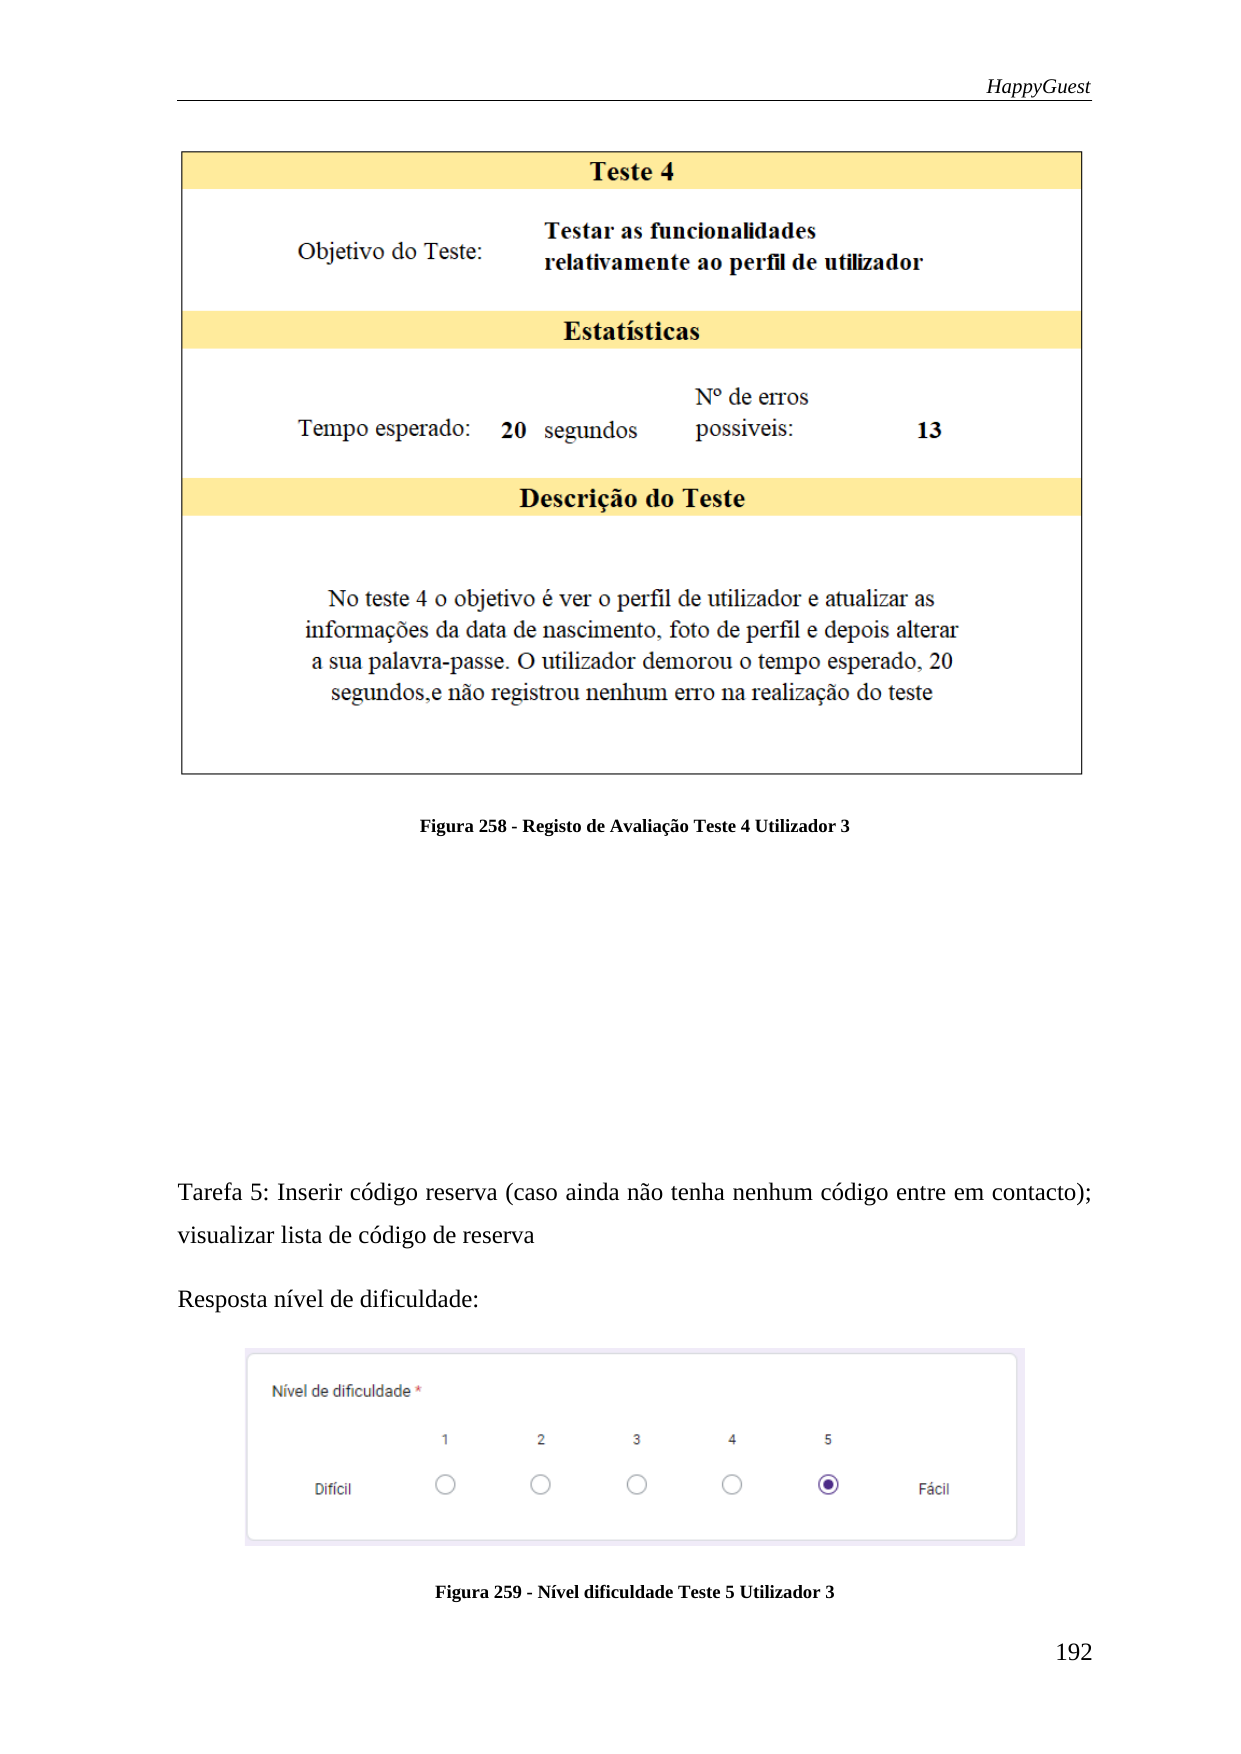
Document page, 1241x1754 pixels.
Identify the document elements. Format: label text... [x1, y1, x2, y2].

text Figura 259 - Nível dificuldade Teste 5 Utilizador 3 [177, 1581, 1092, 1603]
picture [244, 1348, 1025, 1546]
picture [177, 147, 1093, 781]
text Tarefa 5: Inserir código reserva (caso ainda não tenha nenhum código entre em contacto); visualizar lista de código de reserva [177, 1177, 1092, 1249]
text Figura 258 - Registo de Avaliação Teste 4 Utilizador 3 [177, 815, 1092, 837]
text Resposta nível de dificuldade: [177, 1284, 1092, 1313]
